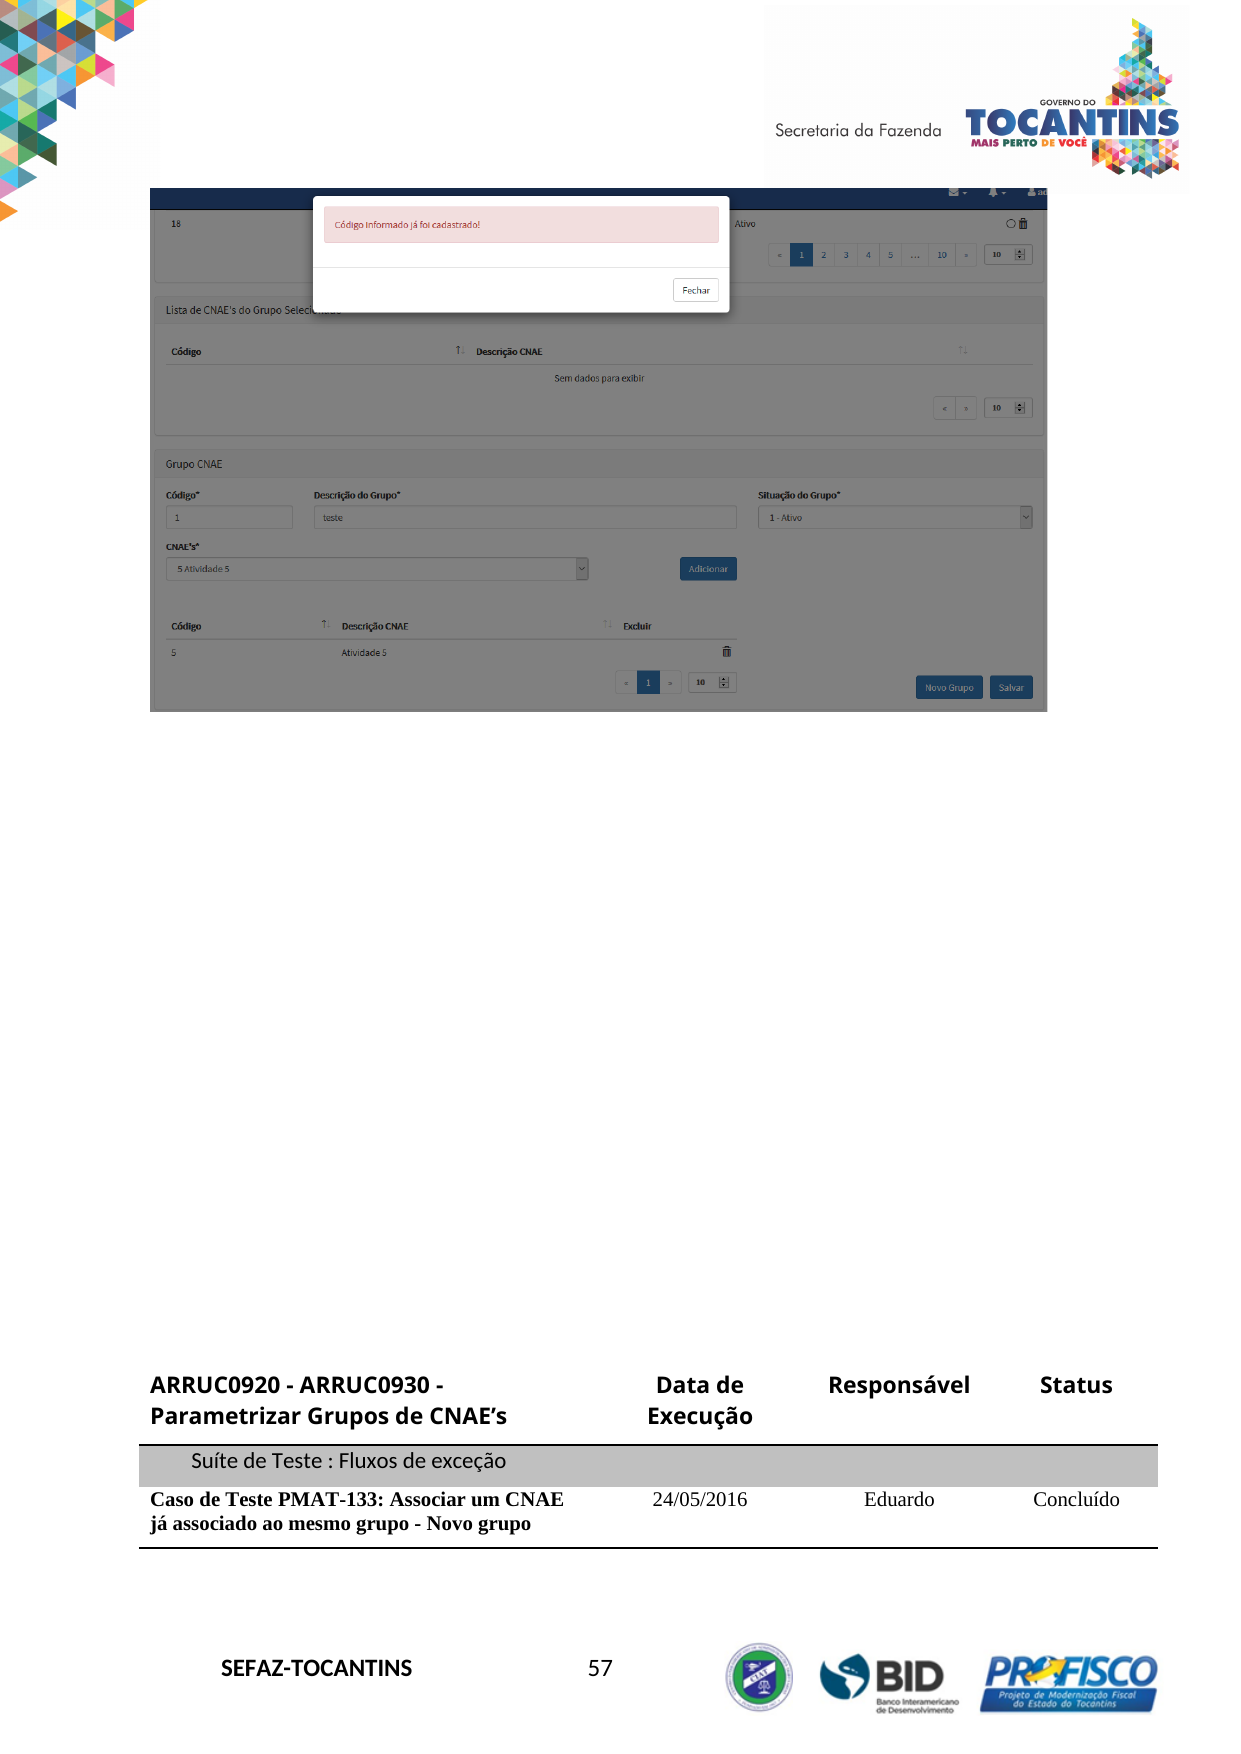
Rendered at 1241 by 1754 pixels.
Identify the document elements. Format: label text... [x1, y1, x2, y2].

table_cell Caso de Teste PMAT-133: Associar um CNAE já associado ao mesmo grupo - Novo grupo [139, 1487, 596, 1547]
table_cell Suíte de Teste : Fluxos de exceção [139, 1446, 1158, 1487]
table_cell Concluído [995, 1487, 1158, 1547]
picture [723, 1641, 1164, 1716]
table_header Data de Execução [596, 1369, 803, 1444]
picture [0, 0, 1190, 712]
table_header Status [995, 1369, 1158, 1444]
table_cell Eduardo [803, 1487, 995, 1547]
table_header Responsável [803, 1369, 995, 1444]
table_header ARRUC0920 - ARRUC0930 - Parametrizar Grupos de CNAE’s [139, 1369, 596, 1444]
table_cell 24/05/2016 [596, 1487, 803, 1547]
